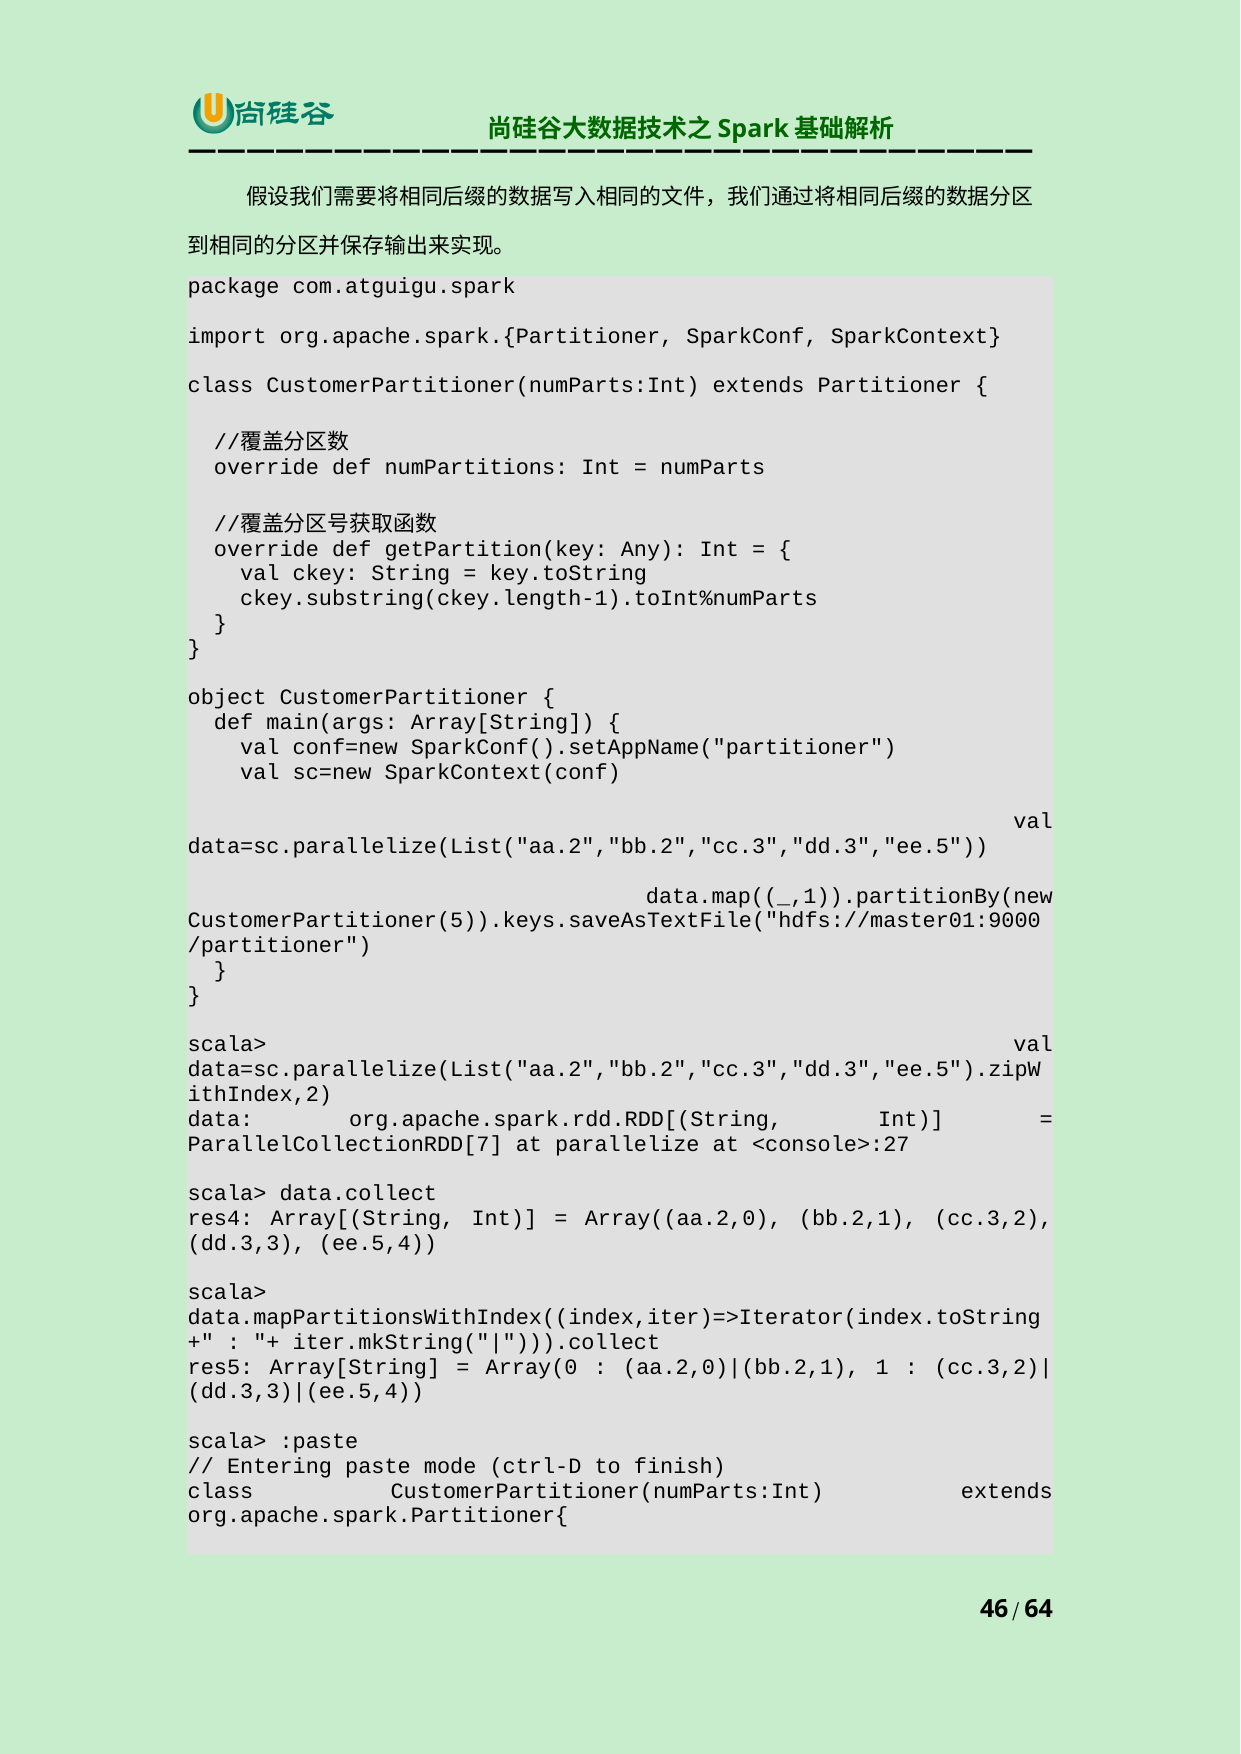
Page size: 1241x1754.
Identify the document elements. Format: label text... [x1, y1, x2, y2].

text package com.atguigu.spark import org.apache.spark.{Partitioner, SparkConf, SparkContext} class CustomerPartitioner(numParts:Int) extends Partitioner { //覆盖分区数 override def numPartitions: Int = numParts //覆盖分区号获取函数 override def getPartition(key: Any): Int = { val ckey: String = key.toString ckey.substring(ckey.length-1).toInt%numParts } } object CustomerPartitioner { def main(args: Array[String]) { val conf=new SparkConf().setAppName("partitioner") val sc=new SparkContext(conf) val data=sc.parallelize(List("aa.2","bb.2","cc.3","dd.3","ee.5")) data.map((_,1)).partitionBy(new CustomerPartitioner(5)).keys.saveAsTextFile("hdfs://master01:9000/partitioner") } } [187, 276, 1053, 1009]
text scala> data.mapPartitionsWithIndex((index,iter)=>Iterator(index.toString +" : "+ iter.mkString("|"))).collect [187, 1282, 1053, 1356]
text res5: Array[String] = Array(0 : (aa.2,0)|(bb.2,1), 1 : (cc.3,2)|(dd.3,3)|(ee.5,4)) [187, 1356, 1053, 1406]
text class CustomerPartitioner(numParts:Int) extends org.apache.spark.Partitioner{ [187, 1480, 1053, 1529]
text scala> data.collect [187, 1182, 1053, 1207]
text // Entering paste mode (ctrl-D to finish) [187, 1455, 1053, 1480]
text scala> val data=sc.parallelize(List("aa.2","bb.2","cc.3","dd.3","ee.5").zipWithIndex,2) [187, 1034, 1053, 1108]
picture [187, 88, 338, 138]
text res4: Array[(String, Int)] = Array((aa.2,0), (bb.2,1), (cc.3,2), (dd.3,3), (ee.5,4)) [187, 1207, 1053, 1257]
text 假设我们需要将相同后缀的数据写入相同的文件，我们通过将相同后缀的数据分区到相同的分区并保存输出来实现。 [187, 178, 1053, 260]
text scala> :paste [187, 1430, 1053, 1455]
text data: org.apache.spark.rdd.RDD[(String, Int)] = ParallelCollectionRDD[7] at parallelize at <console>:27 [187, 1108, 1053, 1158]
